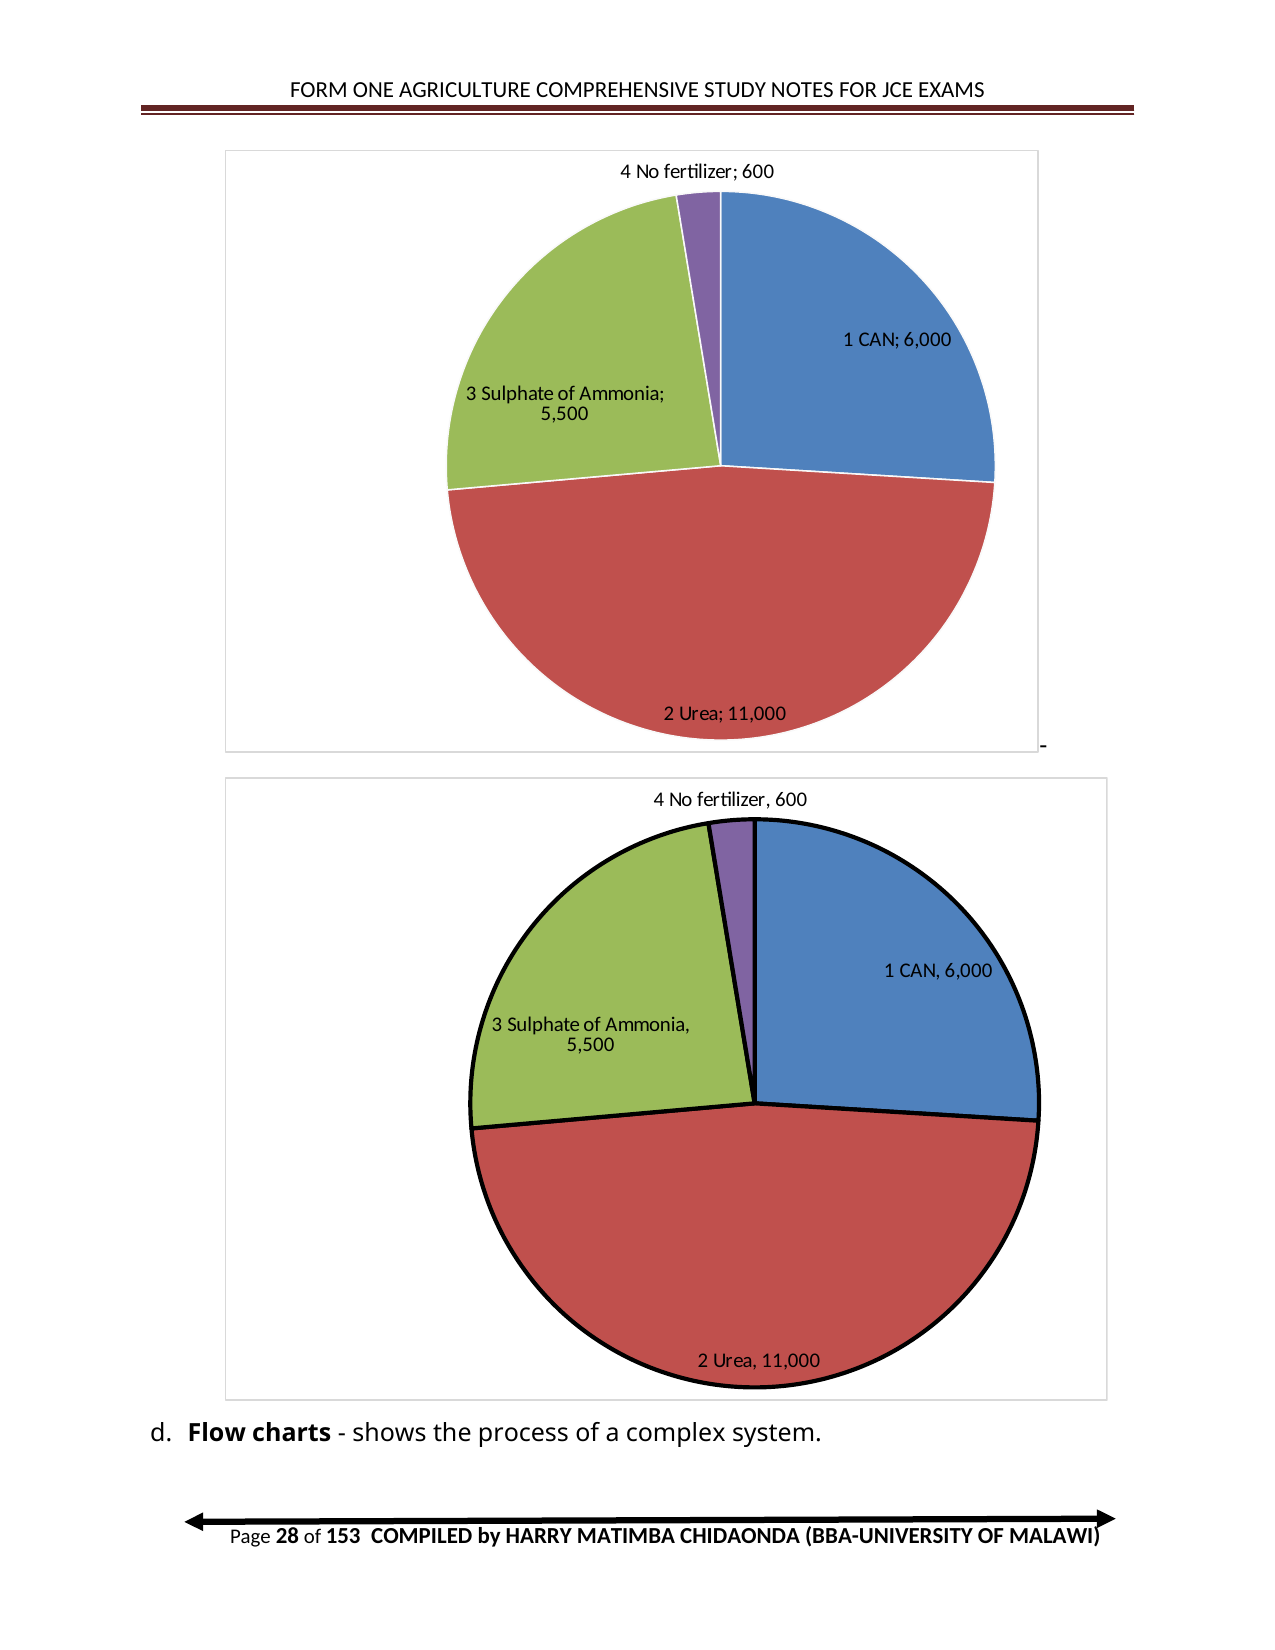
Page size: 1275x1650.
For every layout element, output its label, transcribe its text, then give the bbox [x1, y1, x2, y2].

list - [225, 150, 1125, 760]
list Flow charts - shows the process of a complex system. [150, 1415, 1125, 1449]
